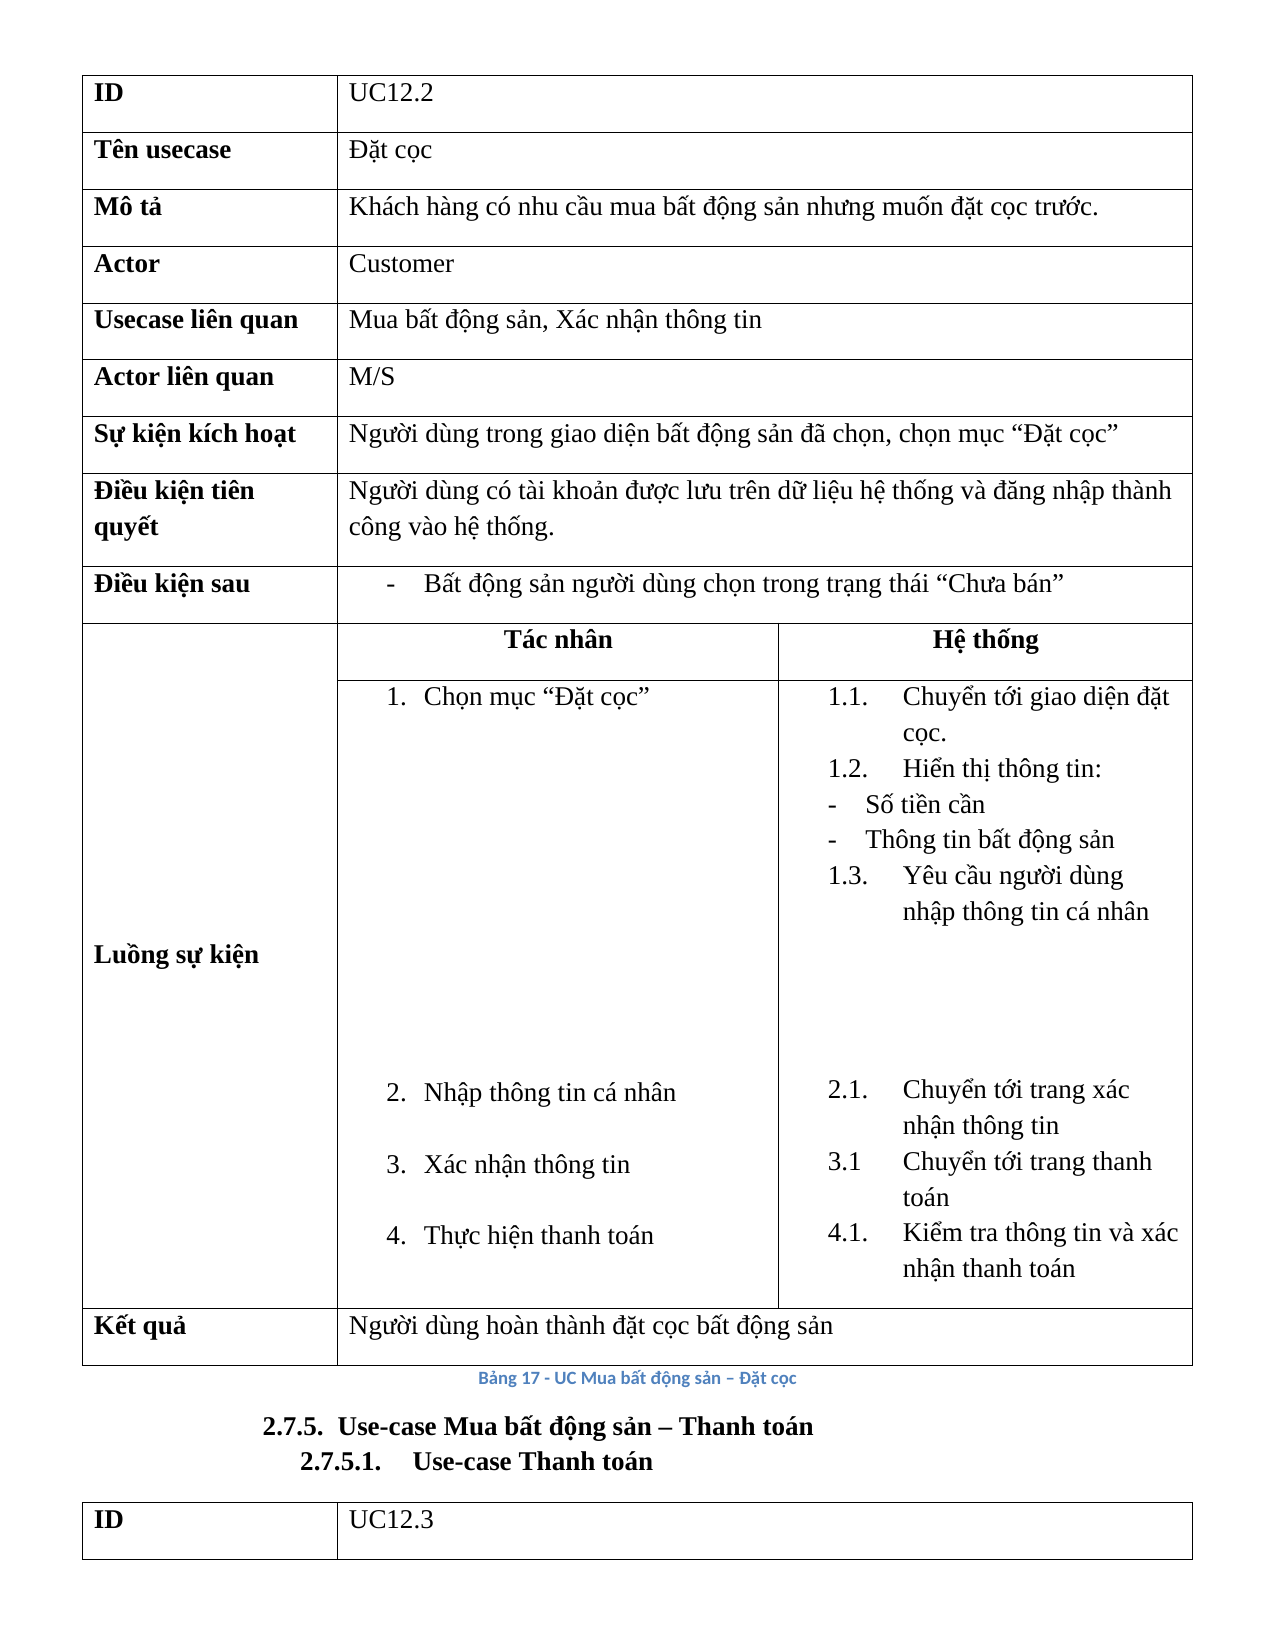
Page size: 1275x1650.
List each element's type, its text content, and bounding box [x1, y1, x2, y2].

text Bảng 17 - UC Mua bất động sản – Đặt cọc [75, 1366, 1200, 1389]
table_cell Điều kiện sau [83, 567, 337, 623]
table_cell Tác nhân [338, 624, 778, 679]
list Use-case Mua bất động sản – Thanh toán [262, 1410, 1200, 1441]
table_header ID [83, 1503, 337, 1559]
table_cell Kết quả [83, 1309, 337, 1365]
table_cell Mô tả [83, 190, 337, 246]
table_cell Khách hàng có nhu cầu mua bất động sản nhưng muốn đặt cọc trước. [338, 190, 1192, 246]
list Use-case Thanh toán [300, 1445, 1200, 1477]
table_header UC12.3 [338, 1503, 1192, 1559]
table_cell Actor liên quan [83, 360, 337, 416]
table_cell Sự kiện kích hoạt [83, 417, 337, 473]
table_header UC12.2 [338, 76, 1192, 132]
table_cell Luồng sự kiện [83, 624, 337, 1308]
table_cell M/S [338, 360, 1192, 416]
table_cell Bất động sản người dùng chọn trong trạng thái “Chưa bán” [338, 567, 1192, 623]
table_cell Chuyển tới giao diện đặt cọc. Hiển thị thông tin: Số tiền cần Thông tin bất động sản Yêu cầu người dùng nhập thông tin cá nhân Chuyển tới trang xác nhận thông tin Chuyển tới trang thanh toán Kiểm tra thông tin và xác nhận thanh toán [779, 681, 1192, 1308]
table_cell Đặt cọc [338, 133, 1192, 189]
table_header ID [83, 76, 337, 132]
table_cell Chọn mục “Đặt cọc” Nhập thông tin cá nhân Xác nhận thông tin Thực hiện thanh toán [338, 681, 778, 1308]
table_cell Mua bất động sản, Xác nhận thông tin [338, 304, 1192, 359]
table_cell Người dùng trong giao diện bất động sản đã chọn, chọn mục “Đặt cọc” [338, 417, 1192, 473]
table_cell Actor [83, 247, 337, 302]
table_cell Điều kiện tiên quyết [83, 474, 337, 566]
table_cell Tên usecase [83, 133, 337, 189]
table_cell Hệ thống [779, 624, 1192, 679]
table_cell Người dùng hoàn thành đặt cọc bất động sản [338, 1309, 1192, 1365]
table_cell Người dùng có tài khoản được lưu trên dữ liệu hệ thống và đăng nhập thành công vào hệ thống. [338, 474, 1192, 566]
table_cell Customer [338, 247, 1192, 302]
table_cell Usecase liên quan [83, 304, 337, 359]
